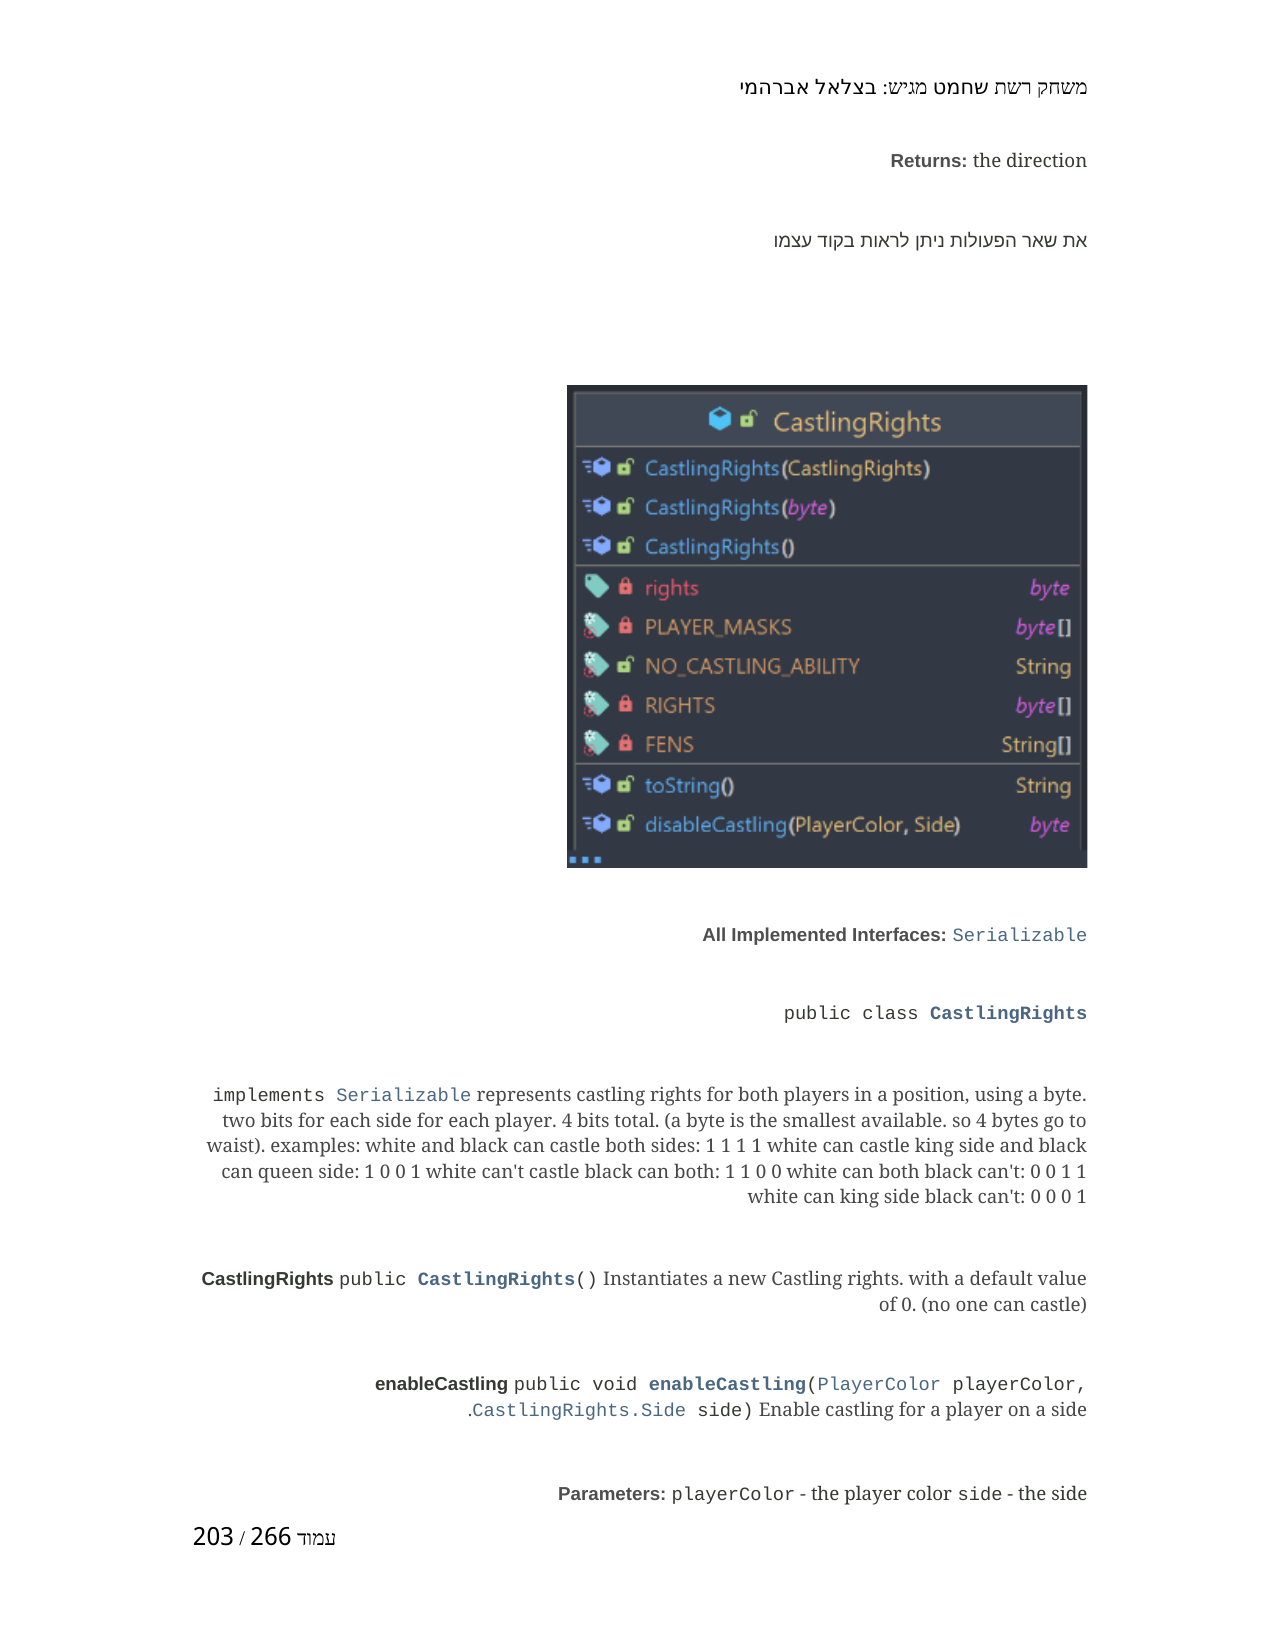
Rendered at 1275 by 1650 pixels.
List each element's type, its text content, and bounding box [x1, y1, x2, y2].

text CastlingRights public CastlingRights() Instantiates a new Castling rights. with a default value of 0. (no one can castle) [187, 1265, 1087, 1316]
text enableCastling public void enableCastling​(PlayerColor playerColor, CastlingRights.Side side) Enable castling for a player on a side. [187, 1373, 1087, 1424]
text implements Serializable represents castling rights for both players in a position, using a byte. two bits for each side for each player. 4 bits total. (a byte is the smallest available. so 4 bytes go to waist). examples: white and black can castle both sides: 1 1 1 1 white can castle king side and black can queen side: 1 0 0 1 white can't castle black can both: 1 1 0 0 white can both black can't: 0 0 1 1 white can king side black can't: 0 0 0 1 [187, 1081, 1087, 1209]
picture [567, 385, 1088, 868]
text public class CastlingRights [187, 1004, 1087, 1025]
text All Implemented Interfaces: Serializable [187, 924, 1087, 947]
text Parameters: playerColor - the player color side - the side [187, 1480, 1087, 1506]
text את שאר הפעולות ניתן לראות בקוד עצמו [187, 229, 1087, 251]
text Returns: the direction [187, 148, 1087, 173]
